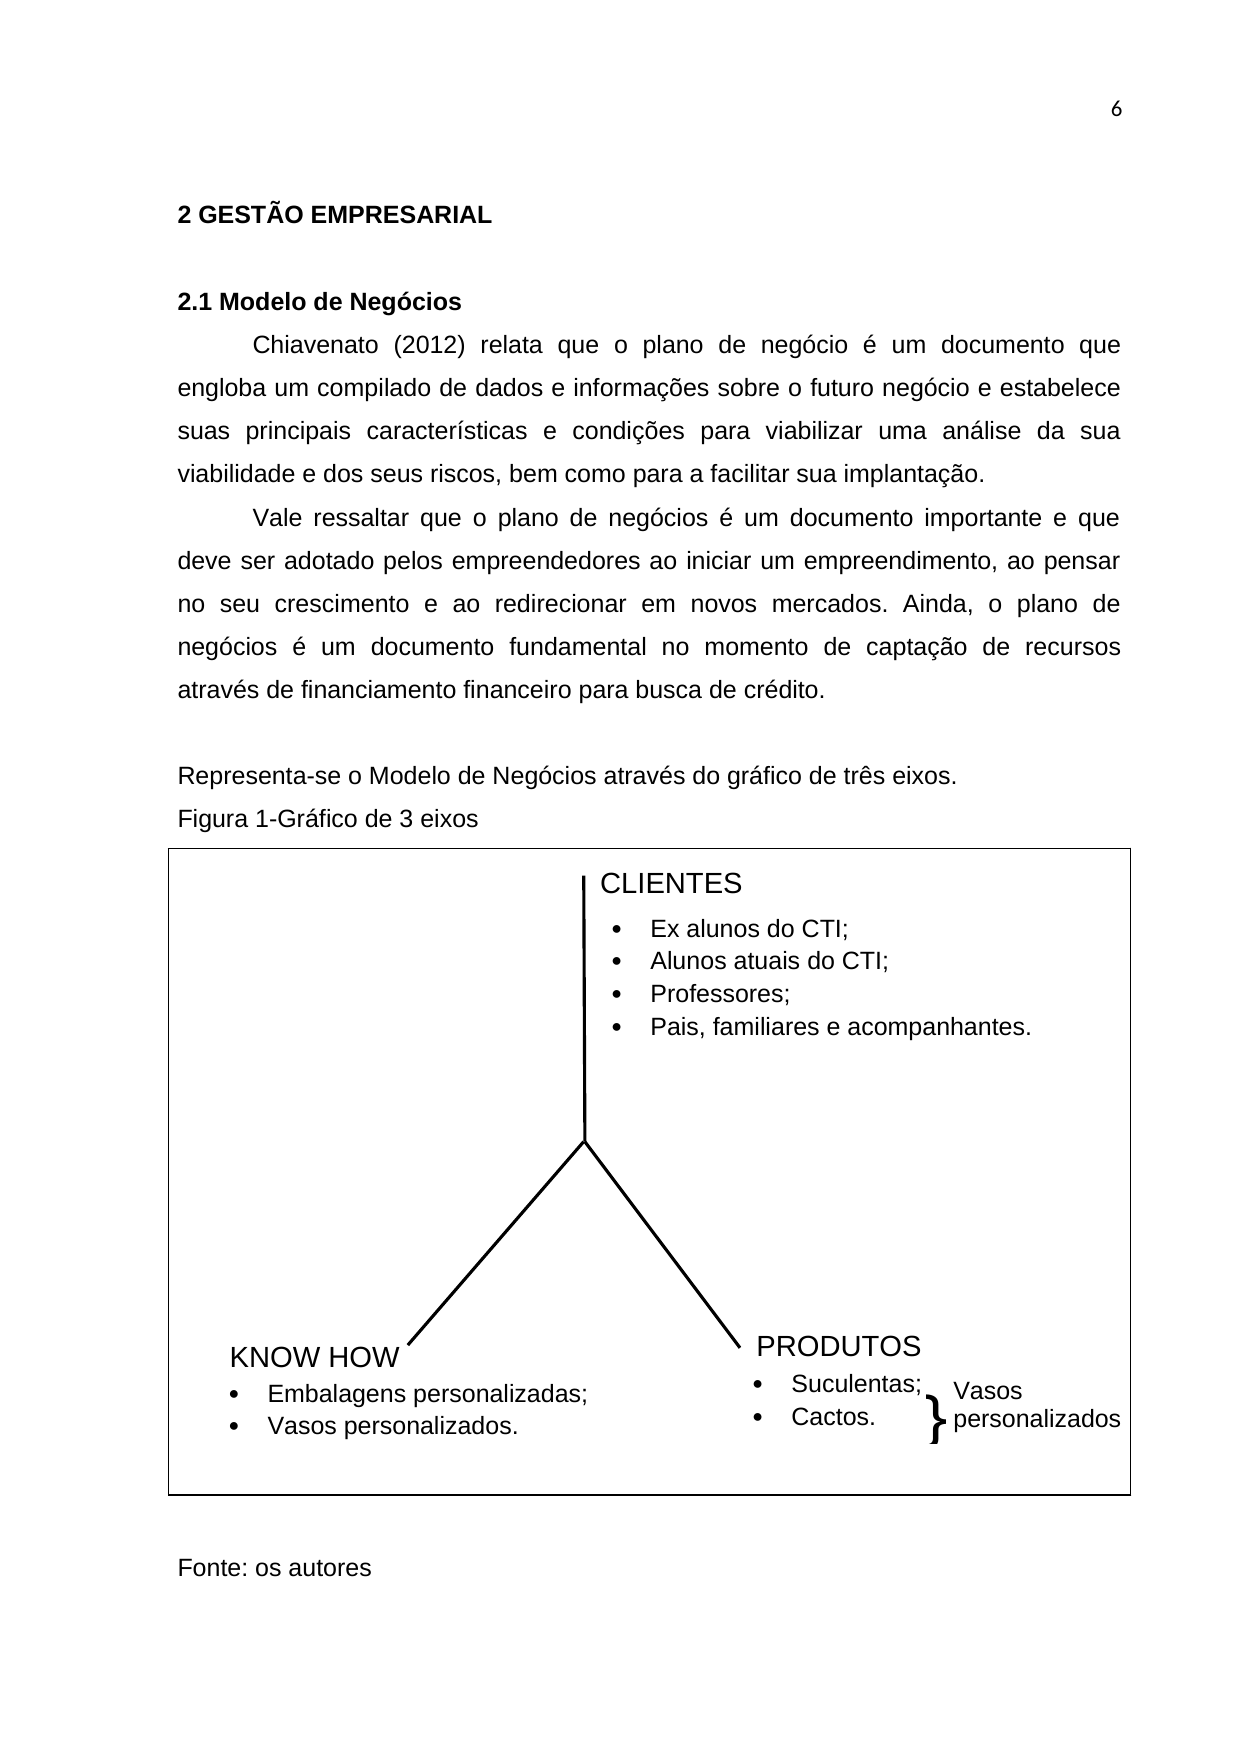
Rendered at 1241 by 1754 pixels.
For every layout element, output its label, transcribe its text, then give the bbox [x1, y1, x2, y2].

text Representa-se o Modelo de Negócios através do gráfico de três eixos. [177, 761, 1122, 790]
subtitle 2 GESTÃO EMPRESARIAL [177, 200, 1122, 229]
text Fonte: os autores [177, 1553, 1122, 1581]
subtitle 2.1 Modelo de Negócios [177, 287, 1122, 316]
text Vale ressaltar que o plano de negócios é um documento importante e que deve ser adotado pelos empreendedores ao iniciar um empreendimento, ao pensar no seu crescimento e ao redirecionar em novos mercados. Ainda, o plano de negócios é um documento fundamental no momento de captação de recursos através de financiamento financeiro para busca de crédito. [177, 503, 1122, 704]
text Chiavenato (2012) relata que o plano de negócio é um documento que engloba um compilado de dados e informações sobre o futuro negócio e estabelece suas principais características e condições para viabilizar uma análise da sua viabilidade e dos seus riscos, bem como para a facilitar sua implantação. [177, 330, 1122, 488]
text Figura 1-Gráfico de 3 eixos [177, 804, 1122, 833]
